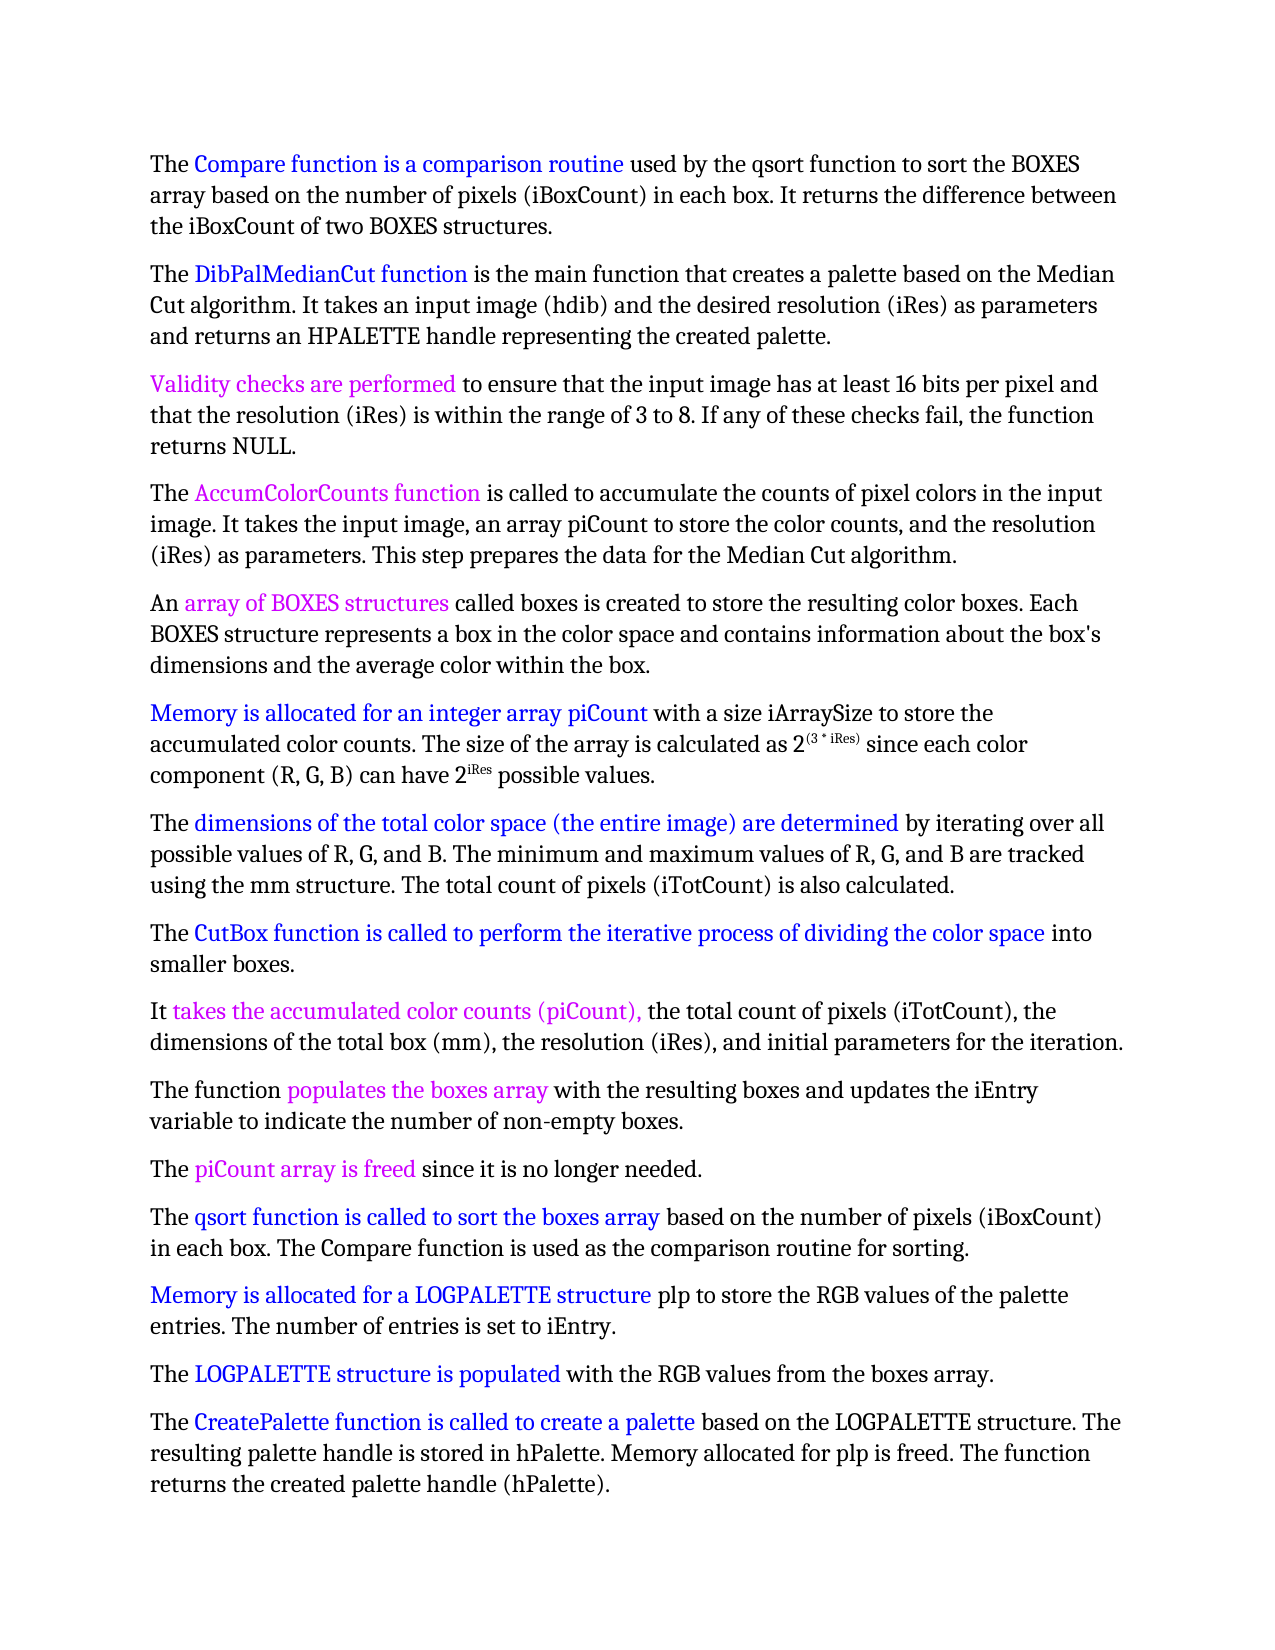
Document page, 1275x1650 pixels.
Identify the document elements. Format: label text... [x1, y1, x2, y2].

text The dimensions of the total color space (the entire image) are determined by iterating over all possible values of R, G, and B. The minimum and maximum values of R, G, and B are tracked using the mm structure. The total count of pixels (iTotCount) is also calculated. [150, 809, 1125, 899]
text The AccumColorCounts function is called to accumulate the counts of pixel colors in the input image. It takes the input image, an array piCount to store the color counts, and the resolution (iRes) as parameters. This step prepares the data for the Median Cut algorithm. [150, 479, 1125, 570]
text The CreatePalette function is called to create a palette based on the LOGPALETTE structure. The resulting palette handle is stored in hPalette. Memory allocated for plp is freed. The function returns the created palette handle (hPalette). [150, 1408, 1125, 1498]
text The LOGPALETTE structure is populated with the RGB values from the boxes array. [150, 1360, 1125, 1389]
text Memory is allocated for an integer array piCount with a size iArraySize to store the accumulated color counts. The size of the array is calculated as 2(3 * iRes) since each color component (R, G, B) can have 2iRes possible values. [150, 699, 1125, 790]
text The DibPalMedianCut function is the main function that creates a palette based on the Median Cut algorithm. It takes an input image (hdib) and the desired resolution (iRes) as parameters and returns an HPALETTE handle representing the created palette. [150, 260, 1125, 351]
text The qsort function is called to sort the boxes array based on the number of pixels (iBoxCount) in each box. The Compare function is used as the comparison routine for sorting. [150, 1202, 1125, 1262]
text The CutBox function is called to perform the iterative process of dividing the color space into smaller boxes. [150, 918, 1125, 978]
text The function populates the boxes array with the resulting boxes and updates the iEntry variable to indicate the number of non-empty boxes. [150, 1076, 1125, 1136]
text Validity checks are performed to ensure that the input image has at least 16 bits per pixel and that the resolution (iRes) is within the range of 3 to 8. If any of these checks fail, the function returns NULL. [150, 369, 1125, 460]
text Memory is allocated for a LOGPALETTE structure plp to store the RGB values of the palette entries. The number of entries is set to iEntry. [150, 1281, 1125, 1341]
text The Compare function is a comparison routine used by the qsort function to sort the BOXES array based on the number of pixels (iBoxCount) in each box. It returns the difference between the iBoxCount of two BOXES structures. [150, 150, 1125, 241]
text An array of BOXES structures called boxes is created to store the resulting color boxes. Each BOXES structure represents a box in the color space and contains information about the box's dimensions and the average color within the box. [150, 589, 1125, 680]
text It takes the accumulated color counts (piCount), the total count of pixels (iTotCount), the dimensions of the total box (mm), the resolution (iRes), and initial parameters for the iteration. [150, 997, 1125, 1057]
text The piCount array is freed since it is no longer needed. [150, 1155, 1125, 1183]
